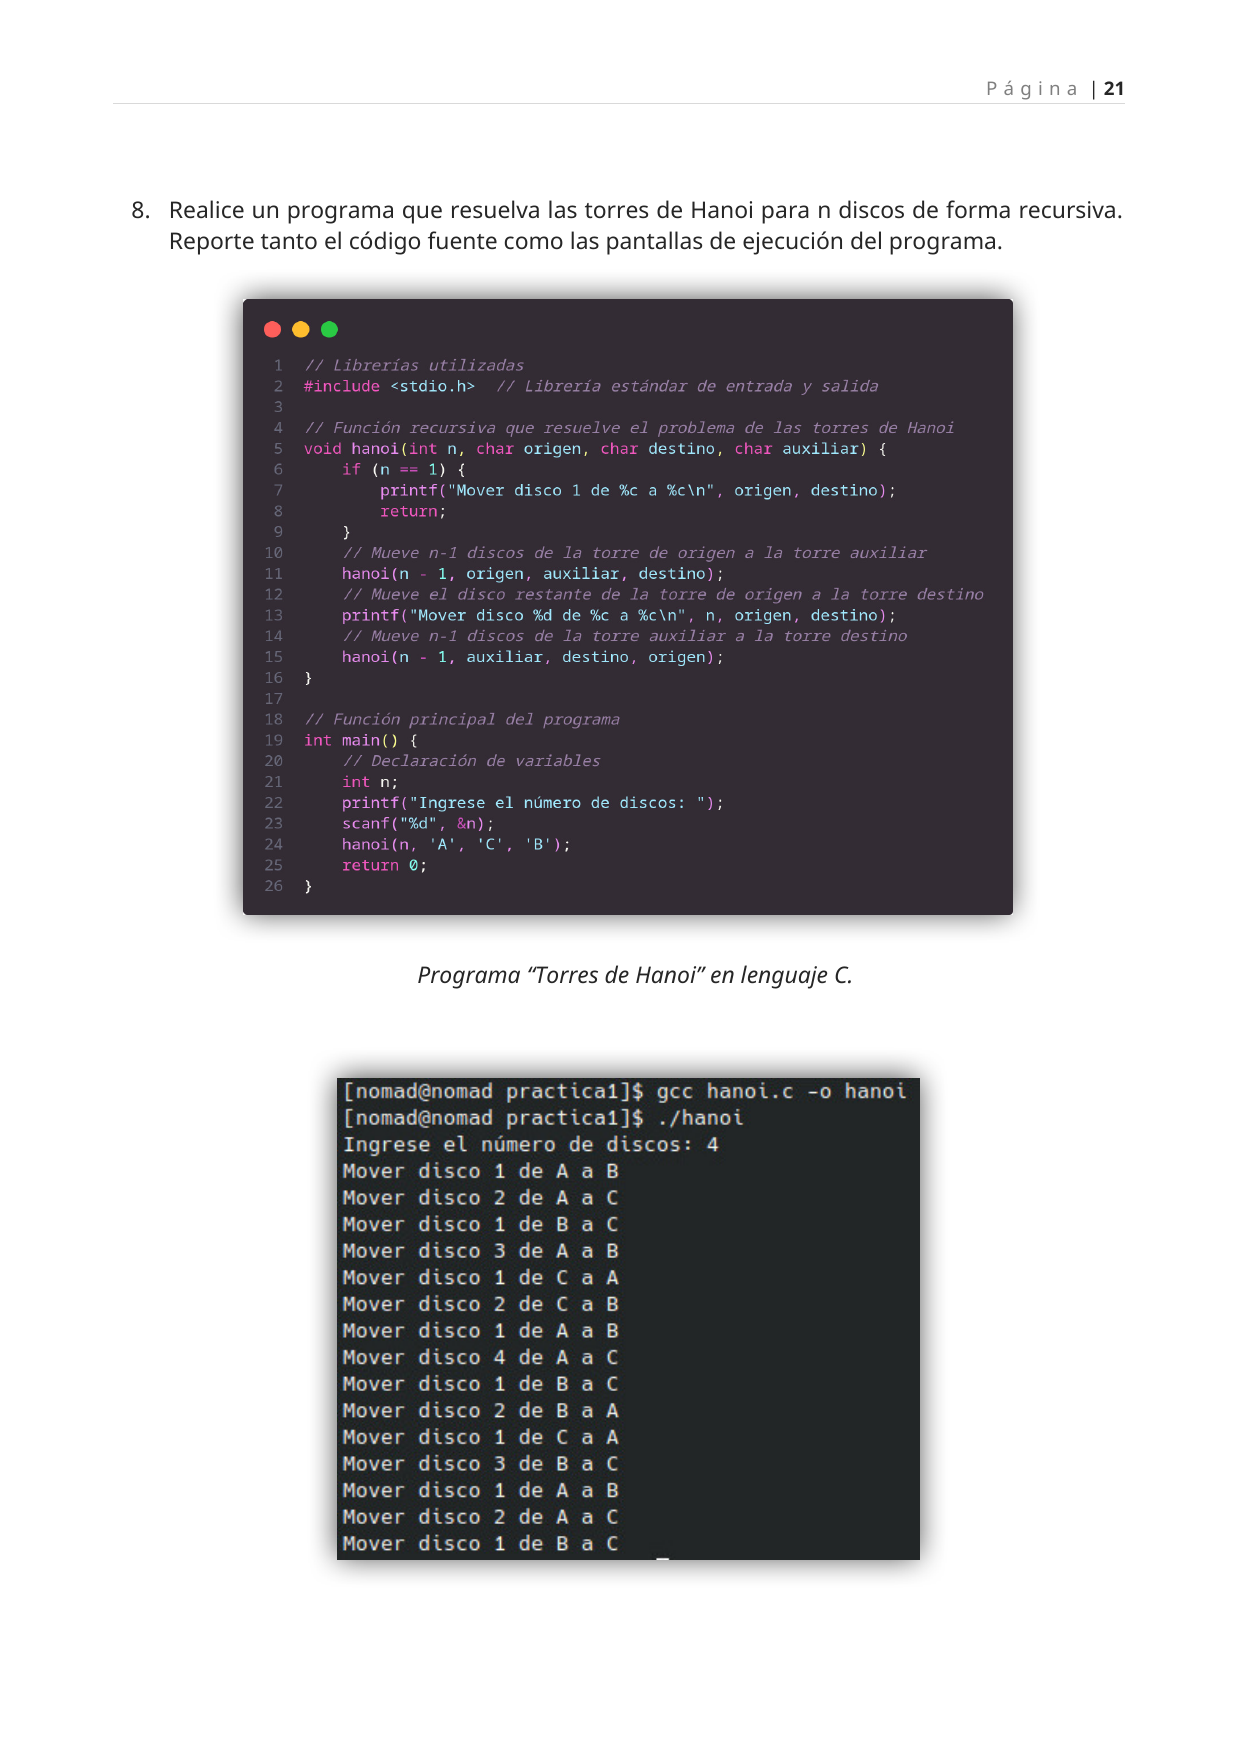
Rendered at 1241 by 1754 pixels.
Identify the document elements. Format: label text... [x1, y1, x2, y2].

text Programa “Torres de Hanoi” en lenguaje C. [112, 959, 1125, 991]
list Realice un programa que resuelva las torres de Hanoi para n discos de forma recursiva. Reporte tanto el código fuente como las pantallas de ejecución del programa. [131, 194, 1125, 256]
picture [243, 299, 1013, 915]
picture [337, 1078, 920, 1560]
